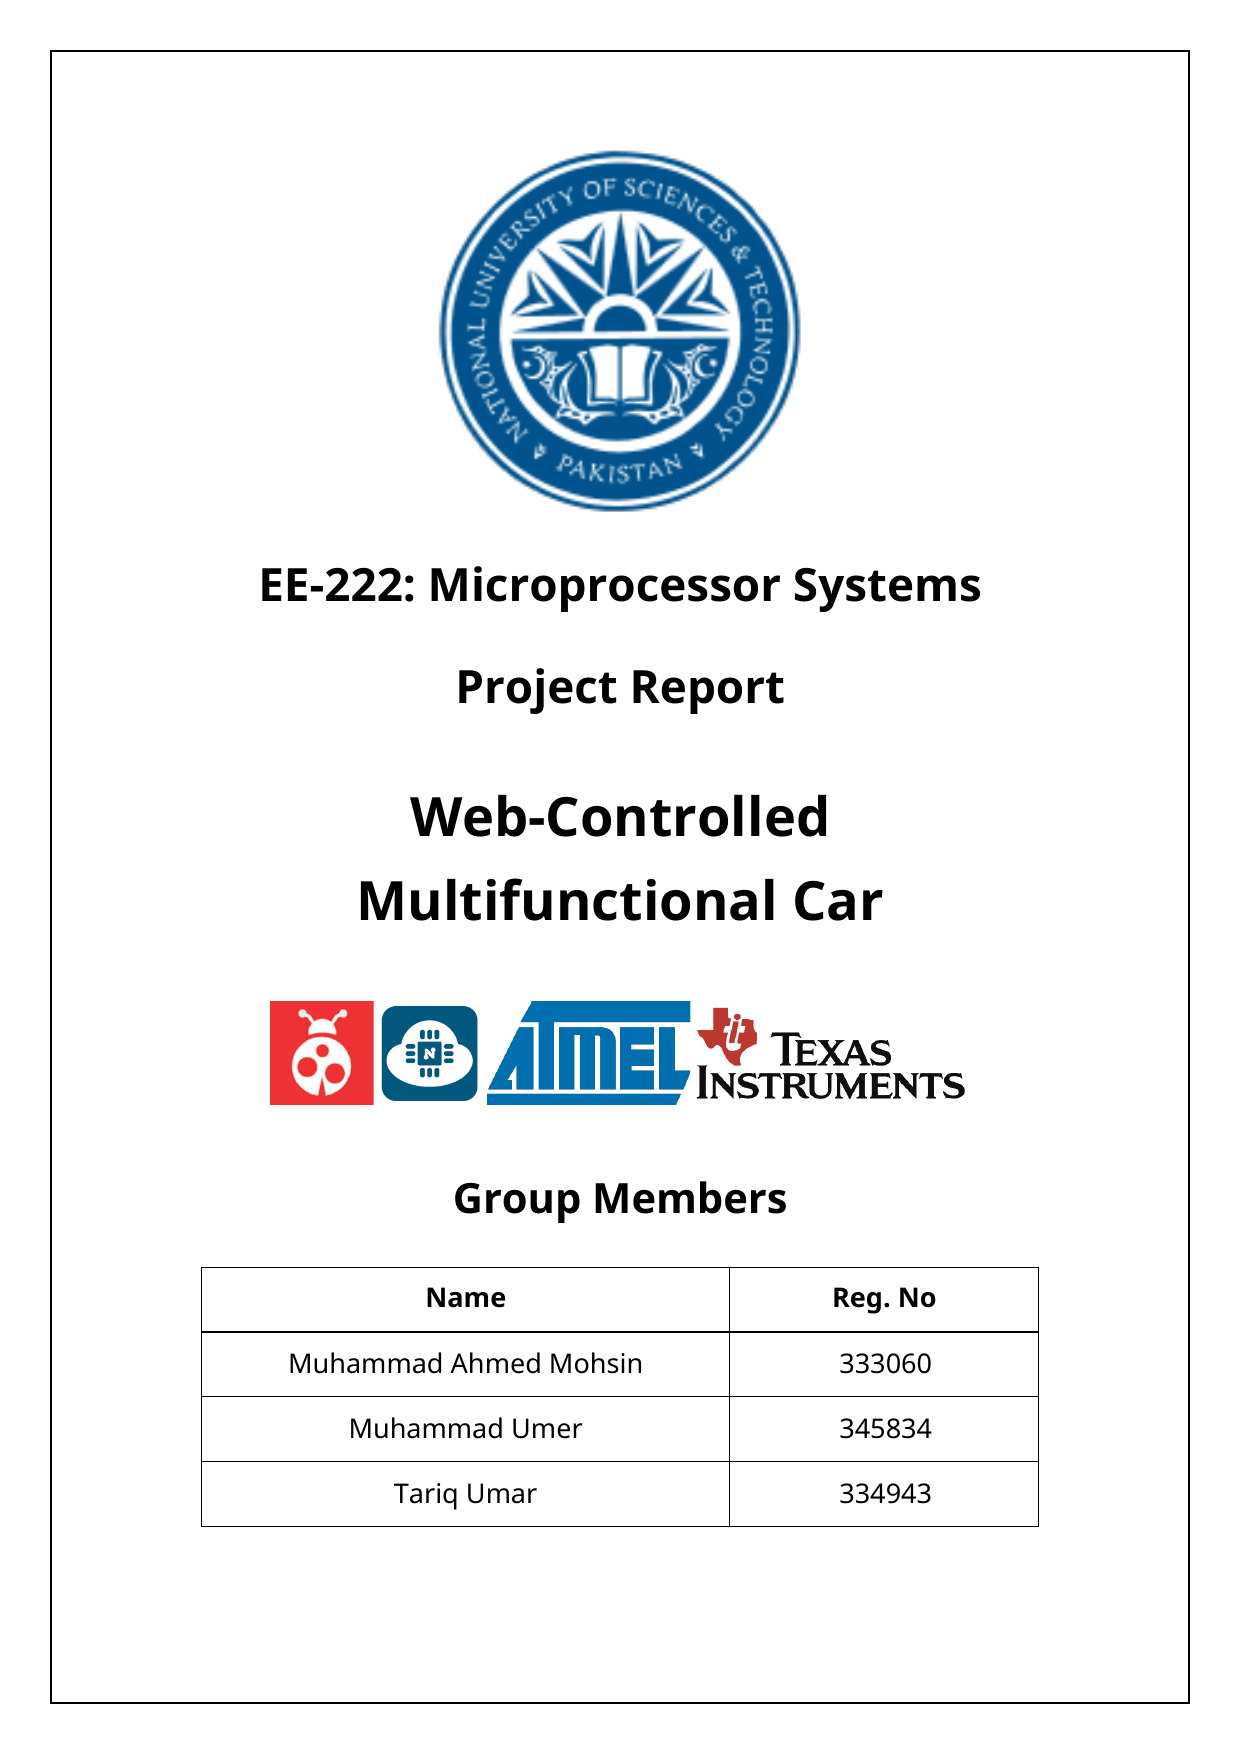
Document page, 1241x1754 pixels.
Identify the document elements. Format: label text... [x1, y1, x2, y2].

table_header Reg. No [730, 1268, 1038, 1331]
table_cell 345834 [730, 1397, 1038, 1461]
table_cell Muhammad Ahmed Mohsin [202, 1333, 729, 1396]
picture [270, 1001, 970, 1105]
text Web-Controlled Multifunctional Car [121, 778, 1119, 937]
text Project Report [121, 654, 1119, 717]
table_header Name [202, 1268, 729, 1331]
table_cell Muhammad Umer [202, 1397, 729, 1461]
text EE-222: Microprocessor Systems [121, 553, 1119, 615]
text Group Members [121, 1168, 1119, 1225]
picture [405, 150, 835, 516]
table_cell Tariq Umar [202, 1462, 729, 1526]
table_cell 333060 [730, 1333, 1038, 1396]
table_cell 334943 [730, 1462, 1038, 1526]
